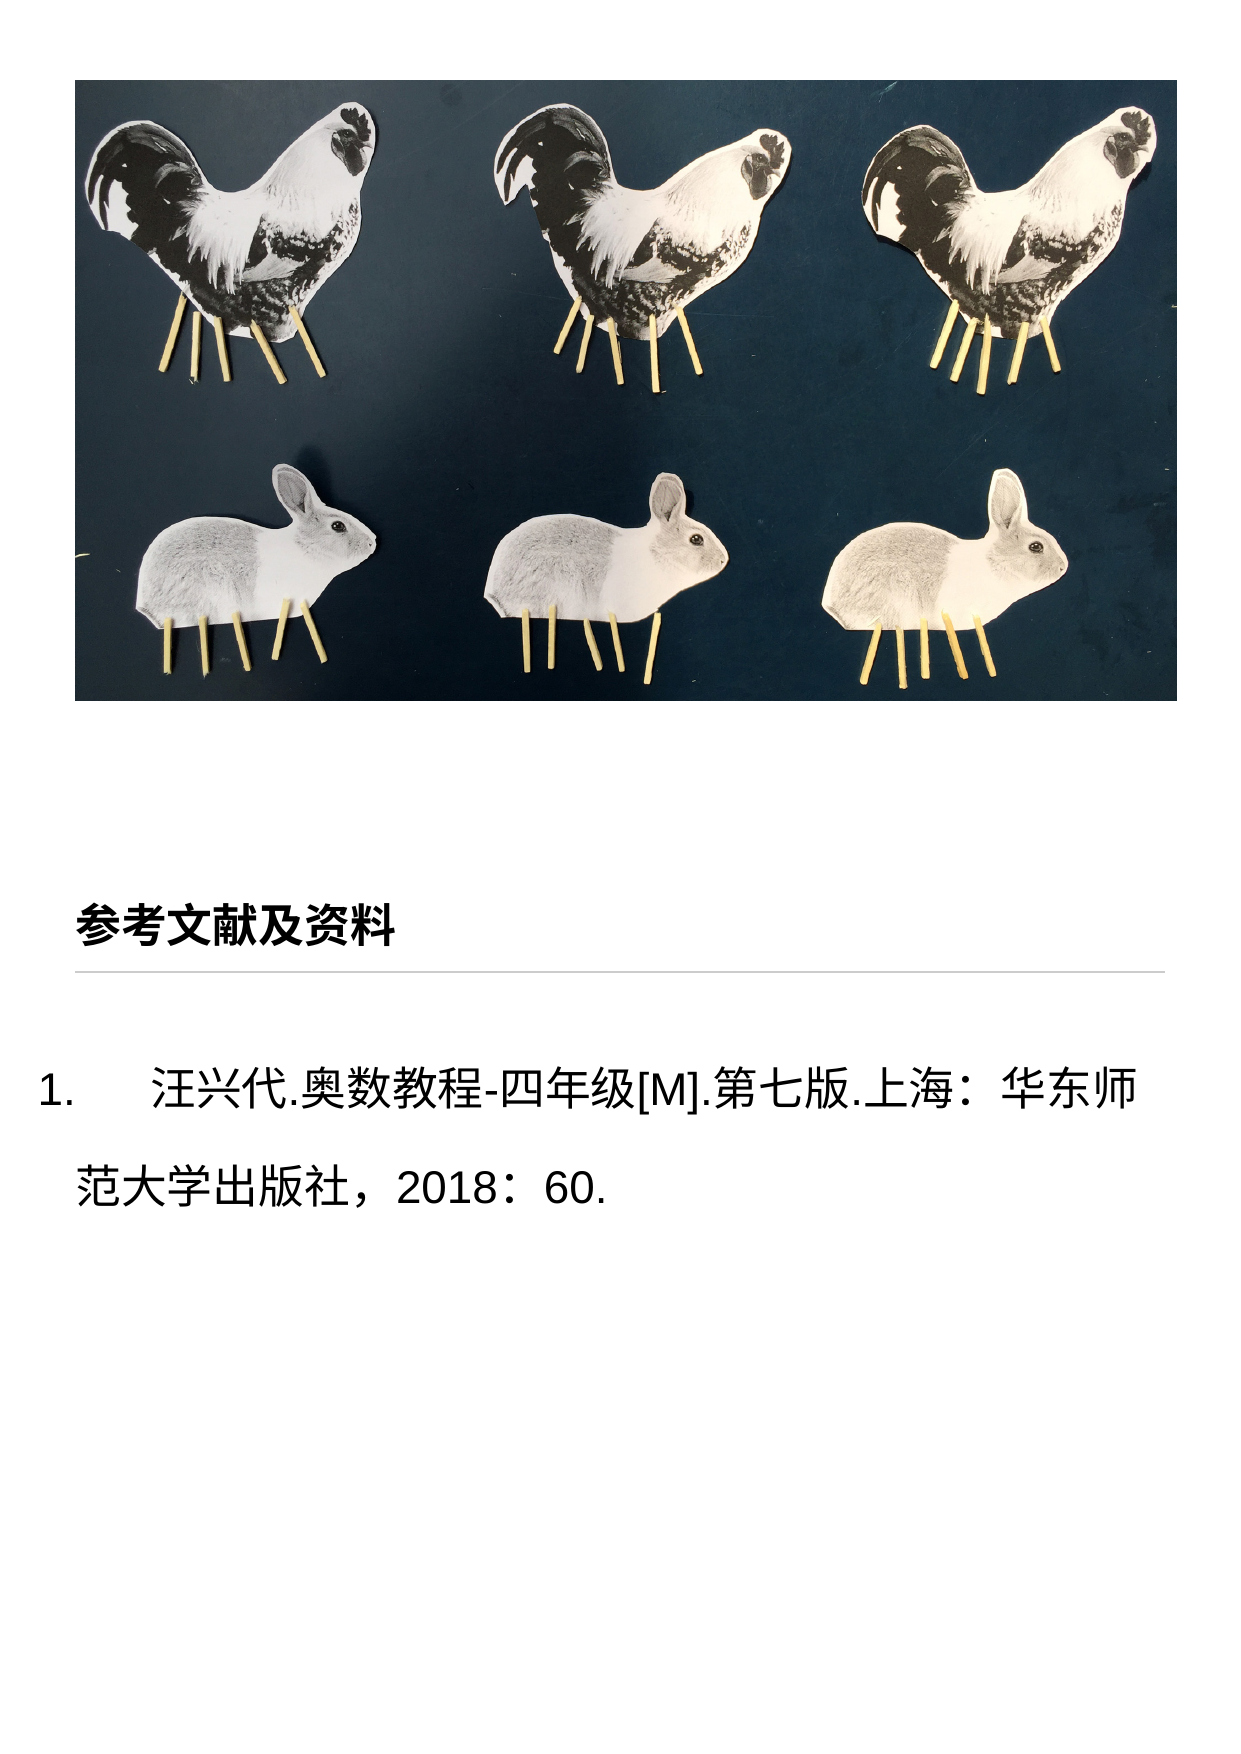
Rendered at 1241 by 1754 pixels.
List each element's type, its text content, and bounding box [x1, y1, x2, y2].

list 汪兴代.奥数教程-四年级[M].第七版.上海：华东师范大学出版社，2018：60. [37, 1037, 1165, 1232]
picture [75, 80, 1177, 701]
subtitle 参考文献及资料 [75, 874, 1165, 971]
